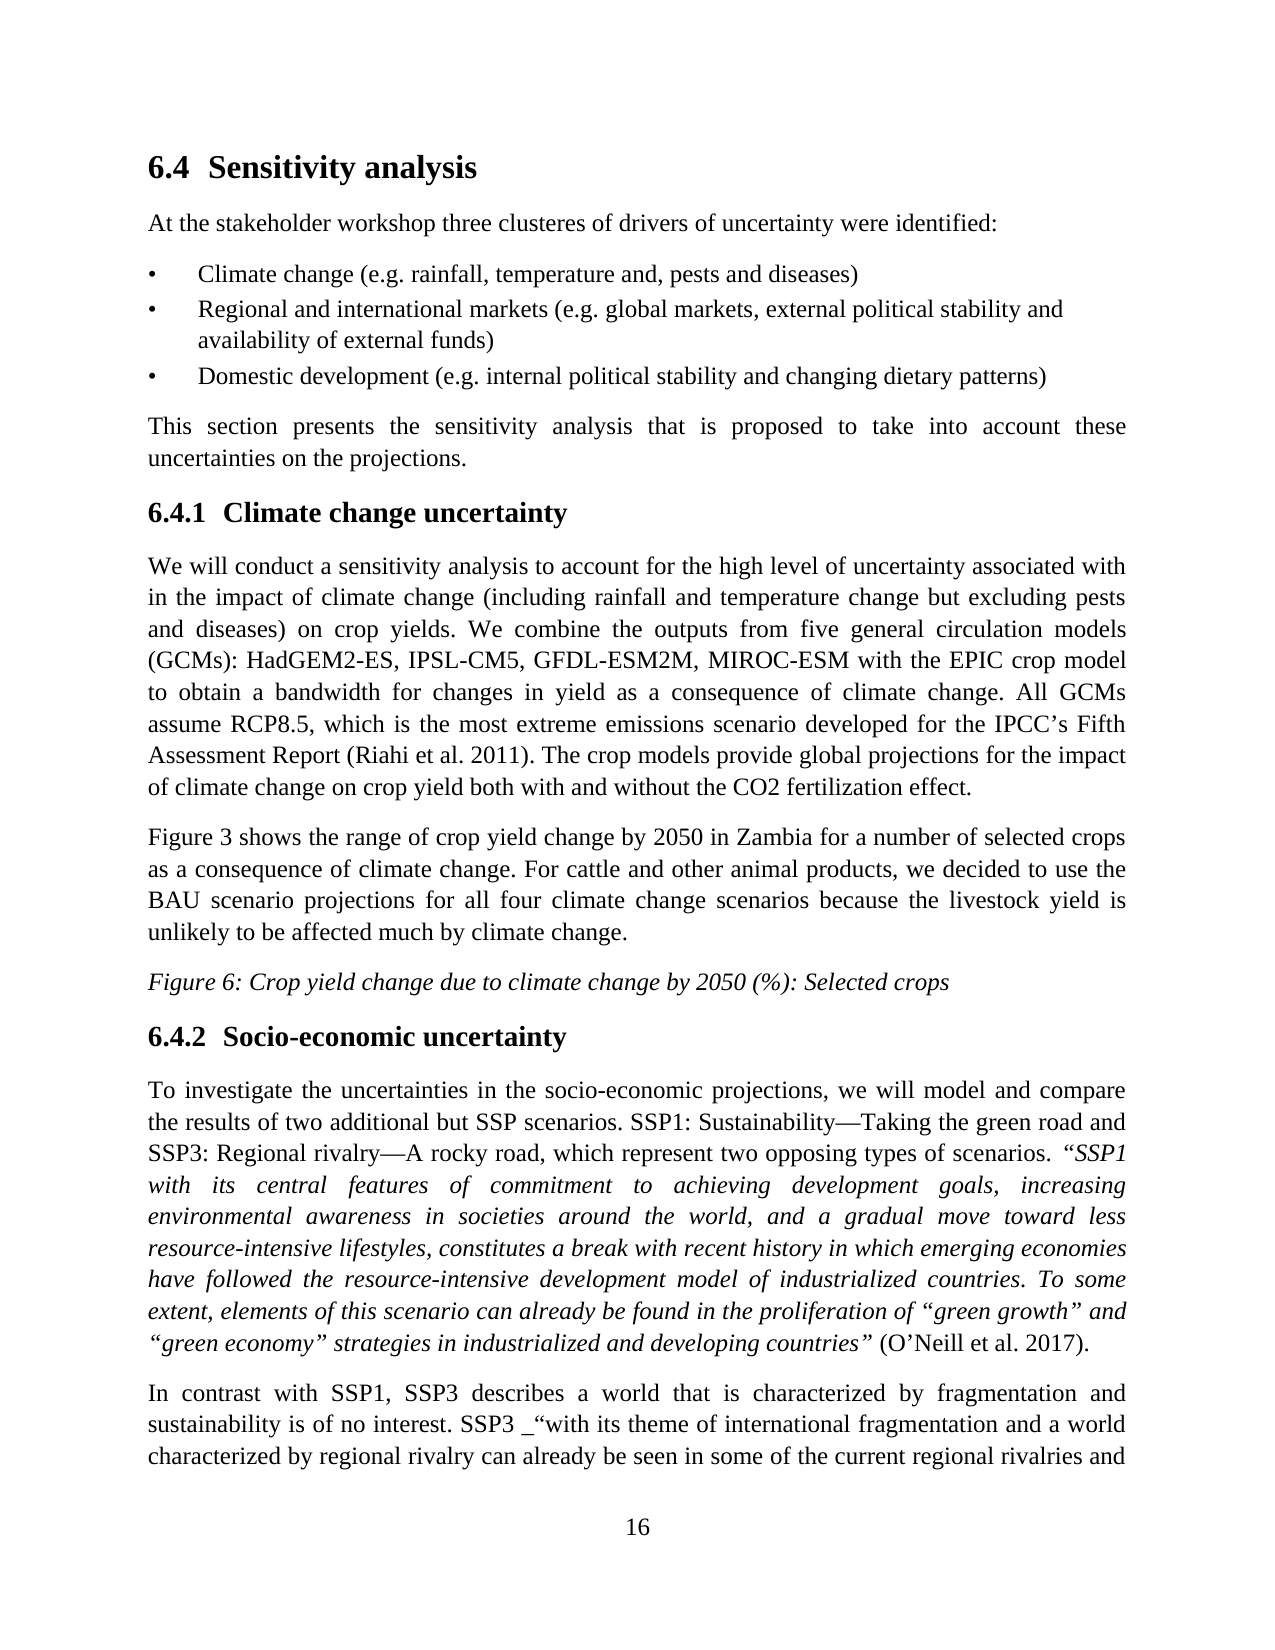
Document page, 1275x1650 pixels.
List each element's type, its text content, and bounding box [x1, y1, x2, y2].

text This section presents the sensitivity analysis that is proposed to take into account these uncertainties on the projections. [148, 411, 1127, 472]
text At the stakeholder workshop three clusteres of drivers of uncertainty were identified: [148, 208, 1127, 237]
subtitle Sensitivity analysis [148, 148, 1127, 186]
text Figure 6: Crop yield change due to climate change by 2050 (%): Selected crops [148, 967, 1127, 996]
text We will conduct a sensitivity analysis to account for the high level of uncertainty associated with in the impact of climate change (including rainfall and temperature change but excluding pests and diseases) on crop yields. We combine the outputs from five general circulation models (GCMs): HadGEM2-ES, IPSL-CM5, GFDL-ESM2M, MIROC-ESM with the EPIC crop model to obtain a bandwidth for changes in yield as a consequence of climate change. All GCMs assume RCP8.5, which is the most extreme emissions scenario developed for the IPCC’s Fifth Assessment Report (Riahi et al. 2011). The crop models provide global projections for the impact of climate change on crop yield both with and without the CO2 fertilization effect. [148, 551, 1127, 801]
text To investigate the uncertainties in the socio-economic projections, we will model and compare the results of two additional but SSP scenarios. SSP1: Sustainability—Taking the green road and SSP3: Regional rivalry—A rocky road, which represent two opposing types of scenarios. “SSP1 with its central features of commitment to achieving development goals, increasing environmental awareness in societies around the world, and a gradual move toward less resource-intensive lifestyles, constitutes a break with recent history in which emerging economies have followed the resource-intensive development model of industrialized countries. To some extent, elements of this scenario can already be found in the proliferation of “green growth” and “green economy” strategies in industrialized and developing countries” (O’Neill et al. 2017). [148, 1075, 1127, 1356]
list Climate change (e.g. rainfall, temperature and, pests and diseases) [148, 259, 1127, 287]
subtitle Climate change uncertainty [148, 495, 1127, 529]
subtitle Socio-economic uncertainty [148, 1019, 1127, 1053]
list Regional and international markets (e.g. global markets, external political stability and availability of external funds) [148, 294, 1127, 354]
text Figure 3 shows the range of crop yield change by 2050 in Zambia for a number of selected crops as a consequence of climate change. For cattle and other animal products, we decided to use the BAU scenario projections for all four climate change scenarios because the livestock yield is unlikely to be affected much by climate change. [148, 822, 1127, 946]
list Domestic development (e.g. internal political stability and changing dietary patterns) [148, 361, 1127, 390]
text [148, 1378, 1127, 1470]
